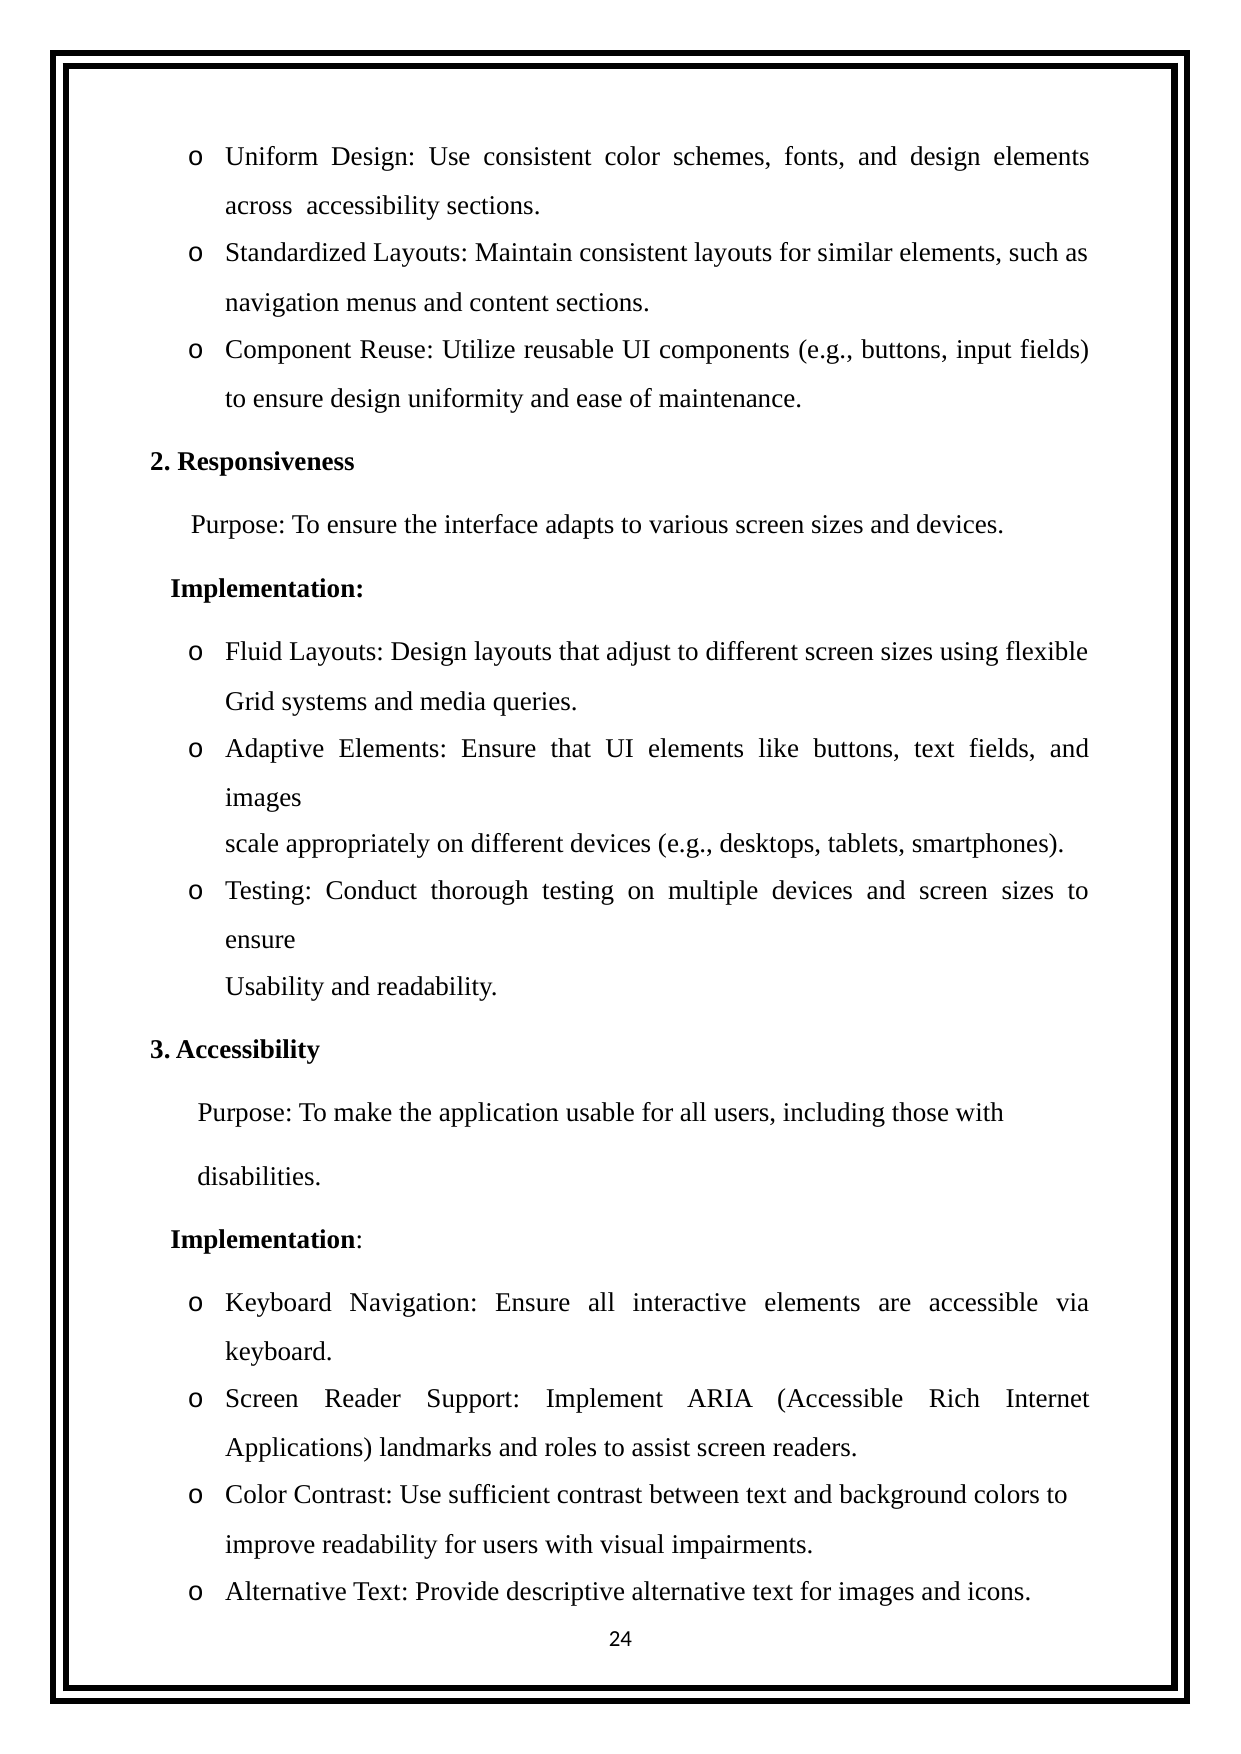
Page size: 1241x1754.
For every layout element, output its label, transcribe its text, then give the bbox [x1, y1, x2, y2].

list scale appropriately on different devices (e.g., desktops, tablets, smartphones). [225, 828, 1090, 859]
text Purpose: To make the application usable for all users, including those with [150, 1097, 1090, 1128]
list Fluid Layouts: Design layouts that adjust to different screen sizes using flexible [187, 635, 1090, 669]
text disabilities. [150, 1160, 1090, 1191]
list Testing: Conduct thorough testing on multiple devices and screen sizes to ensure [187, 874, 1090, 954]
list Adaptive Elements: Ensure that UI elements like buttons, text fields, and images [187, 732, 1090, 812]
list Standardized Layouts: Maintain consistent layouts for similar elements, such as [187, 236, 1090, 269]
list Usability and readability. [225, 970, 1090, 1001]
list improve readability for users with visual impairments. [225, 1528, 1090, 1559]
text 3. Accessibility [150, 1033, 1090, 1064]
list navigation menus and content sections. [225, 286, 1090, 317]
text 2. Responsiveness [150, 445, 1090, 476]
text Implementation: [150, 572, 1090, 603]
list Uniform Design: Use consistent color schemes, fonts, and design elements across accessibility sections. [187, 141, 1090, 221]
text Implementation: [150, 1223, 1090, 1254]
text Purpose: To ensure the interface adapts to various screen sizes and devices. [150, 508, 1090, 540]
list Alternative Text: Provide descriptive alternative text for images and icons. [187, 1574, 1090, 1608]
list Screen Reader Support: Implement ARIA (Accessible Rich Internet Applications) landmarks and roles to assist screen readers. [187, 1382, 1090, 1462]
list Keyboard Navigation: Ensure all interactive elements are accessible via keyboard. [187, 1287, 1090, 1367]
list Component Reuse: Utilize reusable UI components (e.g., buttons, input fields) to ensure design uniformity and ease of maintenance. [187, 333, 1090, 413]
list Color Contrast: Use sufficient contrast between text and background colors to [187, 1478, 1090, 1511]
list Grid systems and media queries. [225, 685, 1090, 716]
